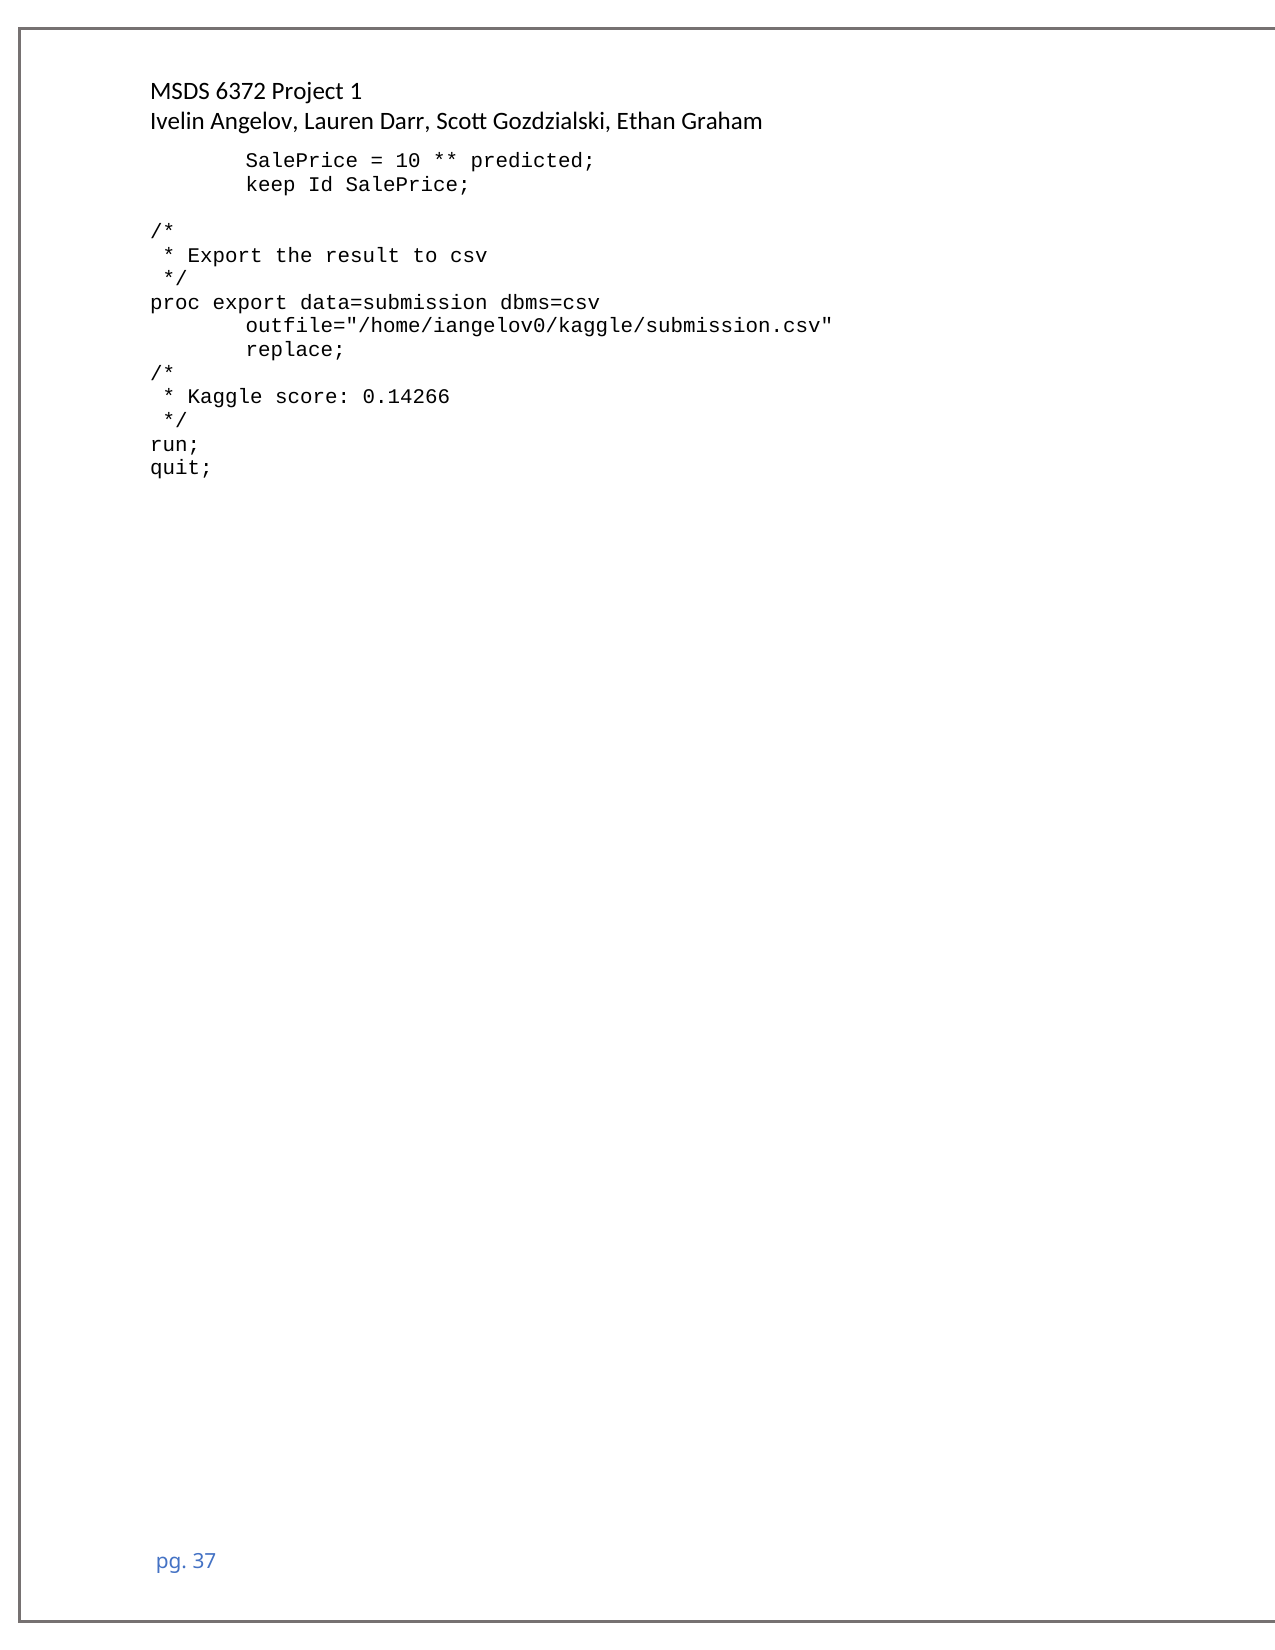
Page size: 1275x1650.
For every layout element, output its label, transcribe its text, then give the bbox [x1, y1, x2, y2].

text * Kaggle score: 0.14266 [150, 386, 1125, 410]
text /* [150, 363, 1125, 386]
text */ [150, 410, 1125, 434]
text */ [150, 268, 1125, 292]
text /* [150, 221, 1125, 244]
text * Export the result to csv [150, 244, 1125, 268]
text quit; [150, 457, 1125, 481]
text keep Id SalePrice; [150, 174, 1125, 197]
text SalePrice = 10 ** predicted; [150, 150, 1125, 174]
text run; [150, 434, 1125, 457]
text replace; [150, 339, 1125, 363]
text proc export data=submission dbms=csv [150, 292, 1125, 316]
text outfile="/home/iangelov0/kaggle/submission.csv" [150, 316, 1125, 339]
